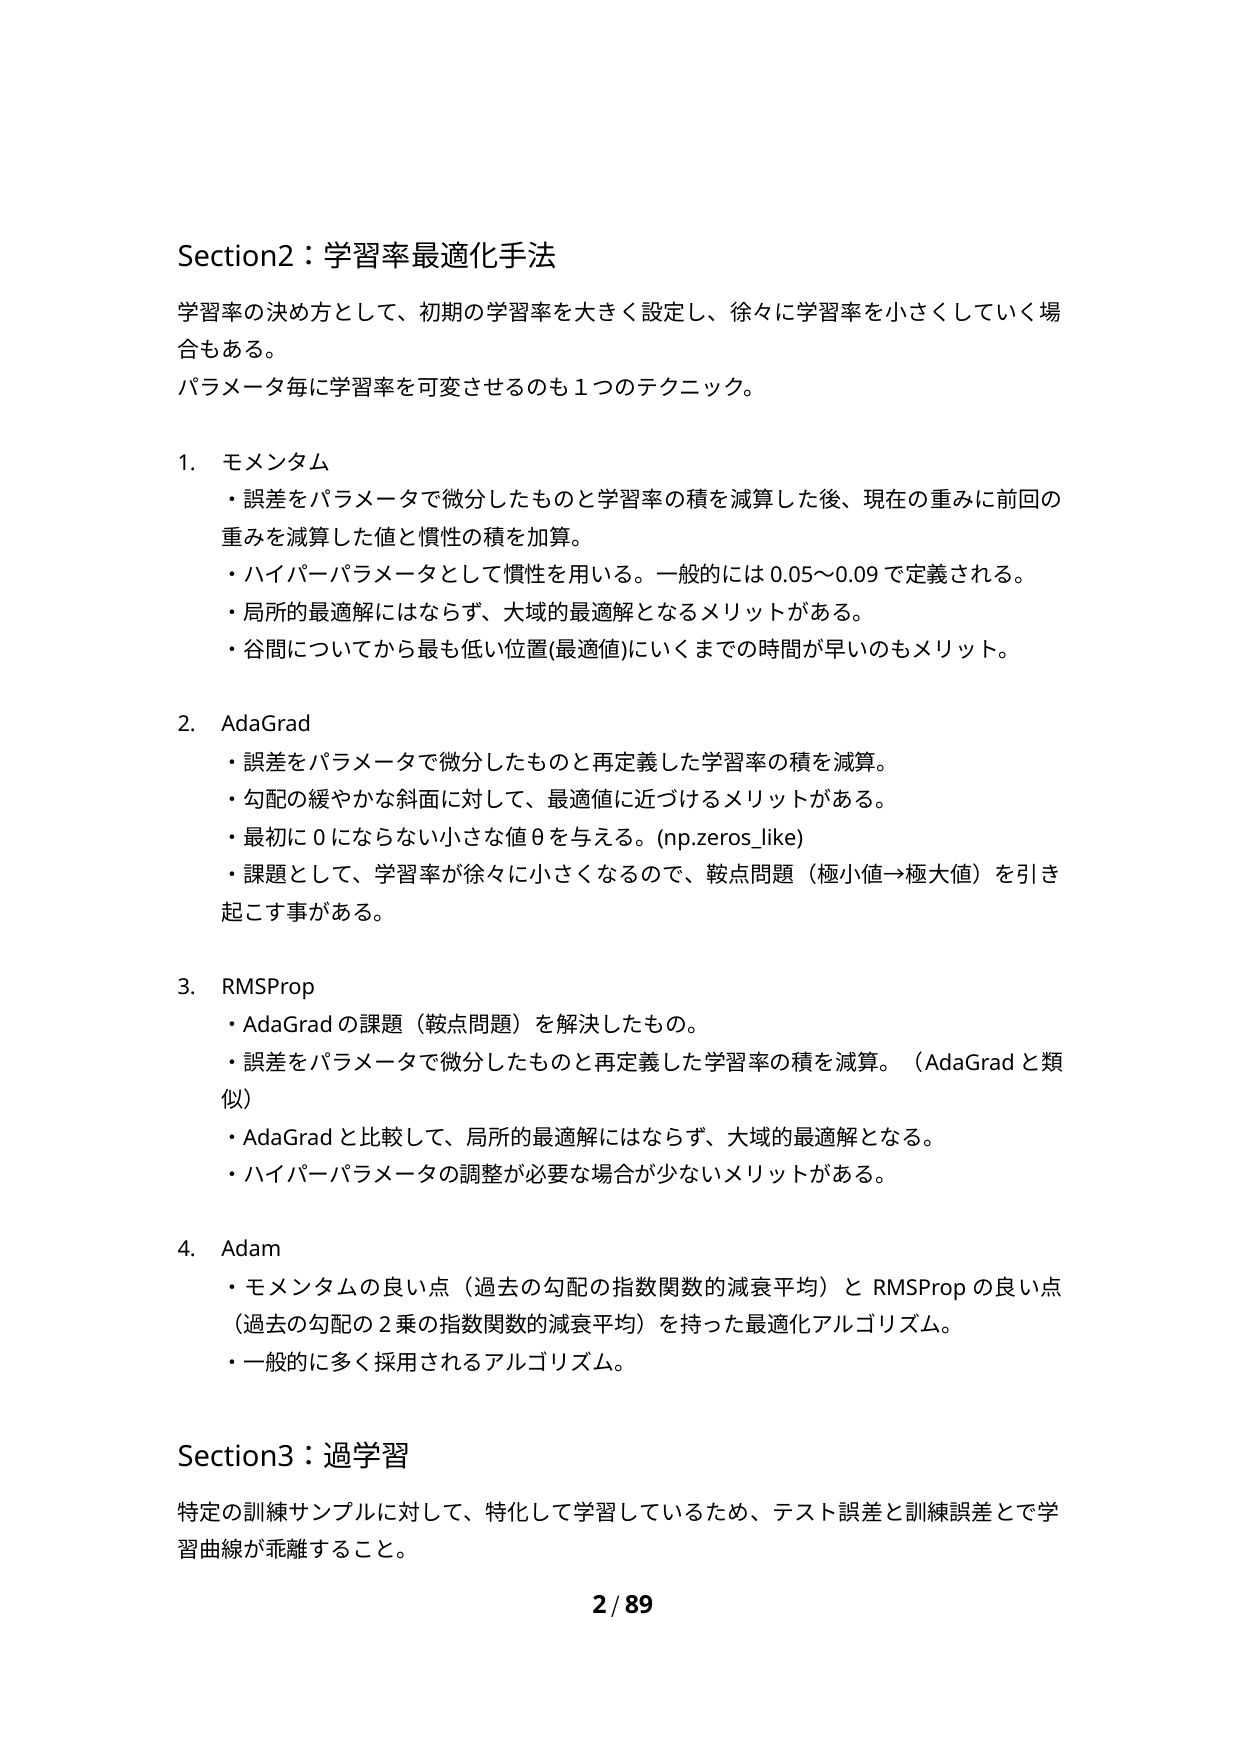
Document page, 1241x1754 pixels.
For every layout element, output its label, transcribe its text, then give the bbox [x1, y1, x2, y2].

text 特定の訓練サンプルに対して、特化して学習しているため、テスト誤差と訓練誤差とで学習曲線が乖離すること。 [177, 1492, 1063, 1567]
list ・局所的最適解にはならず、大域的最適解となるメリットがある。 [221, 592, 1063, 629]
list ・モメンタムの良い点（過去の勾配の指数関数的減衰平均）とRMSPropの良い点（過去の勾配の2乗の指数関数的減衰平均）を持った最適化アルゴリズム。 [221, 1267, 1063, 1342]
list ・谷間についてから最も低い位置(最適値)にいくまでの時間が早いのもメリット。 [221, 629, 1063, 667]
text パラメータ毎に学習率を可変させるのも１つのテクニック。 [177, 367, 1063, 404]
list ・誤差をパラメータで微分したものと学習率の積を減算した後、現在の重みに前回の重みを減算した値と慣性の積を加算。 [221, 479, 1063, 554]
text Section3：過学習 [177, 1417, 1063, 1492]
list ・AdaGradと比較して、局所的最適解にはならず、大域的最適解となる。 [221, 1117, 1063, 1154]
list ・誤差をパラメータで微分したものと再定義した学習率の積を減算。 [221, 742, 1063, 779]
list ・AdaGradの課題（鞍点問題）を解決したもの。 [221, 1004, 1063, 1042]
list ・ハイパーパラメータの調整が必要な場合が少ないメリットがある。 [221, 1154, 1063, 1192]
list ・ハイパーパラメータとして慣性を用いる。一般的には0.05～0.09で定義される。 [221, 554, 1063, 592]
list モメンタム [177, 442, 1063, 479]
list RMSProp [177, 967, 1063, 1004]
text 学習率の決め方として、初期の学習率を大きく設定し、徐々に学習率を小さくしていく場合もある。 [177, 292, 1063, 367]
text Section2：学習率最適化手法 [177, 217, 1063, 292]
list ・誤差をパラメータで微分したものと再定義した学習率の積を減算。（AdaGradと類似） [221, 1042, 1063, 1117]
list AdaGrad [177, 704, 1063, 742]
list ・最初に0にならない小さな値θを与える。(np.zeros_like) [221, 817, 1063, 854]
list ・課題として、学習率が徐々に小さくなるので、鞍点問題（極小値→極大値）を引き起こす事がある。 [221, 854, 1063, 929]
list ・勾配の緩やかな斜面に対して、最適値に近づけるメリットがある。 [221, 779, 1063, 817]
list Adam [177, 1229, 1063, 1267]
list ・一般的に多く採用されるアルゴリズム。 [221, 1342, 1063, 1379]
